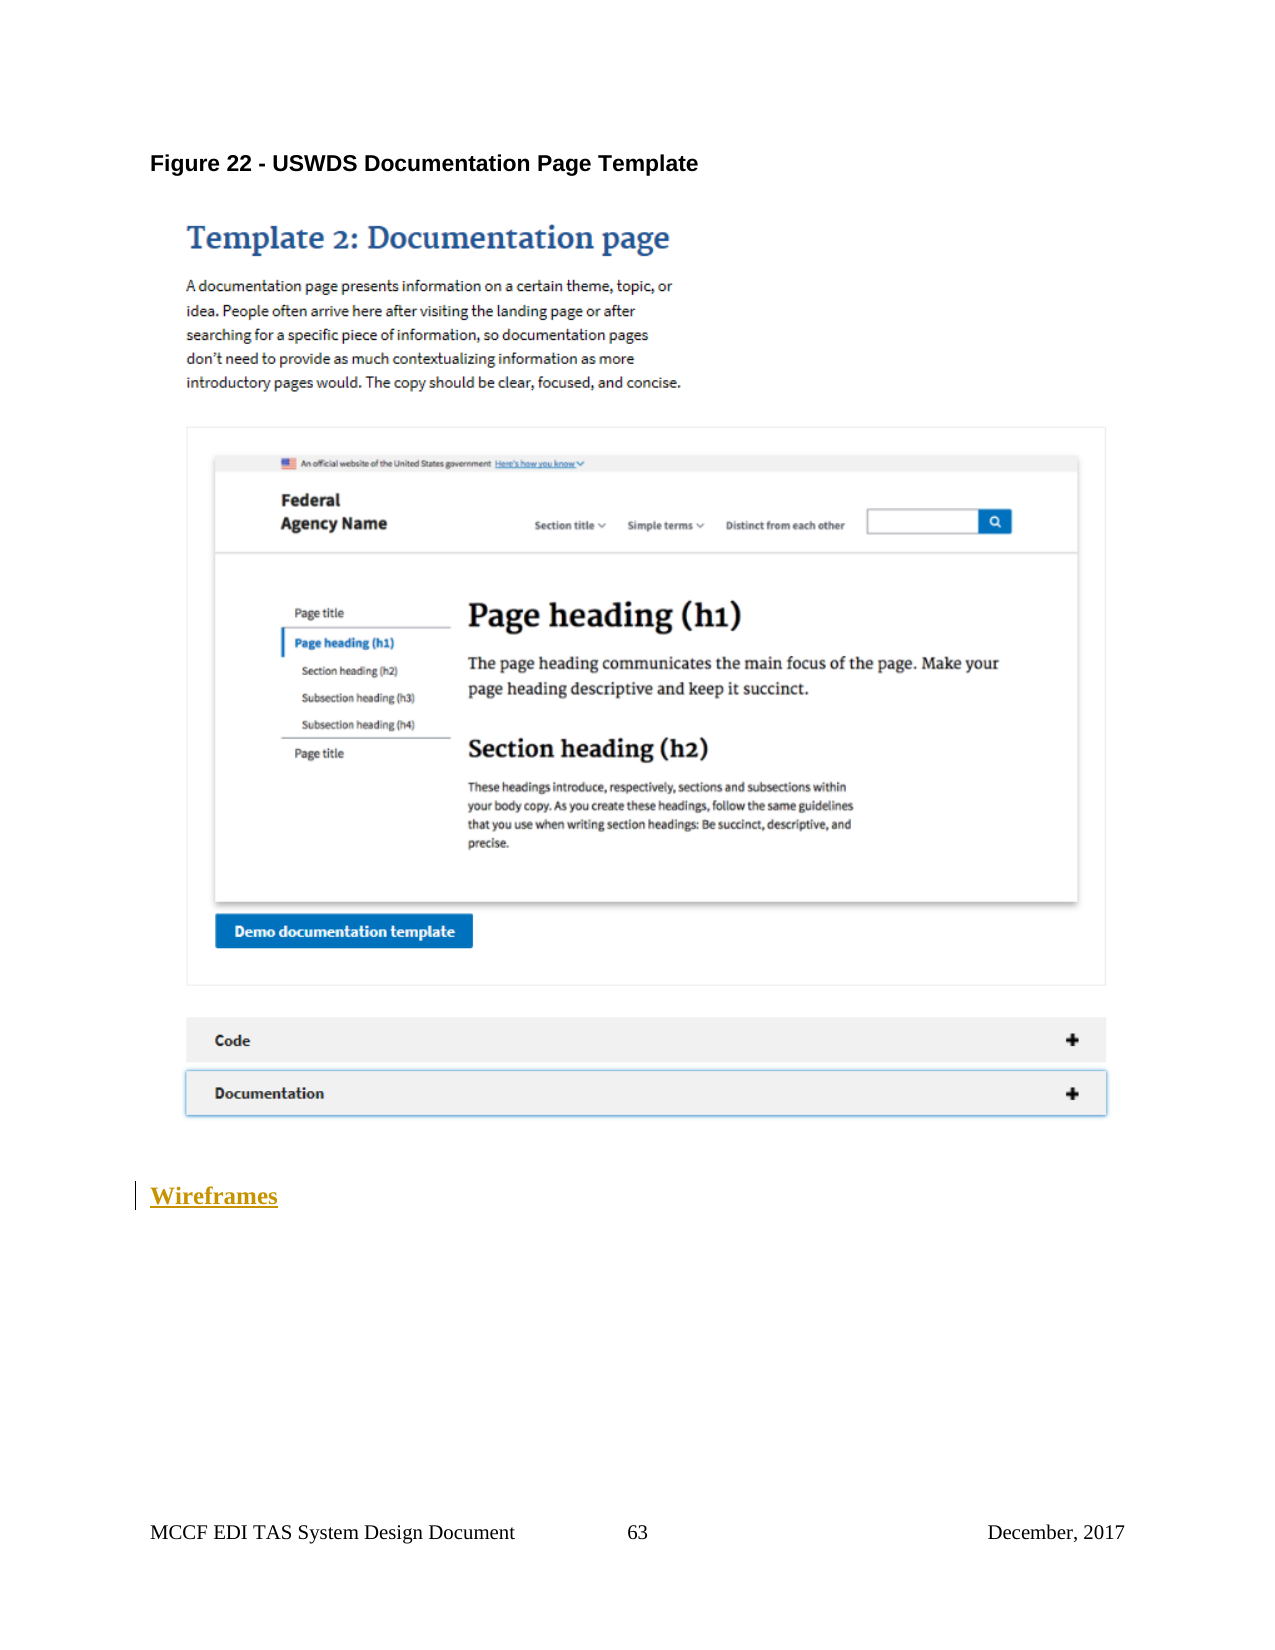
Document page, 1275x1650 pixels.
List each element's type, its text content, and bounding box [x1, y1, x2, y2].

text Figure 22 - USWDS Documentation Page Template [150, 150, 1125, 176]
picture [159, 201, 1140, 1159]
